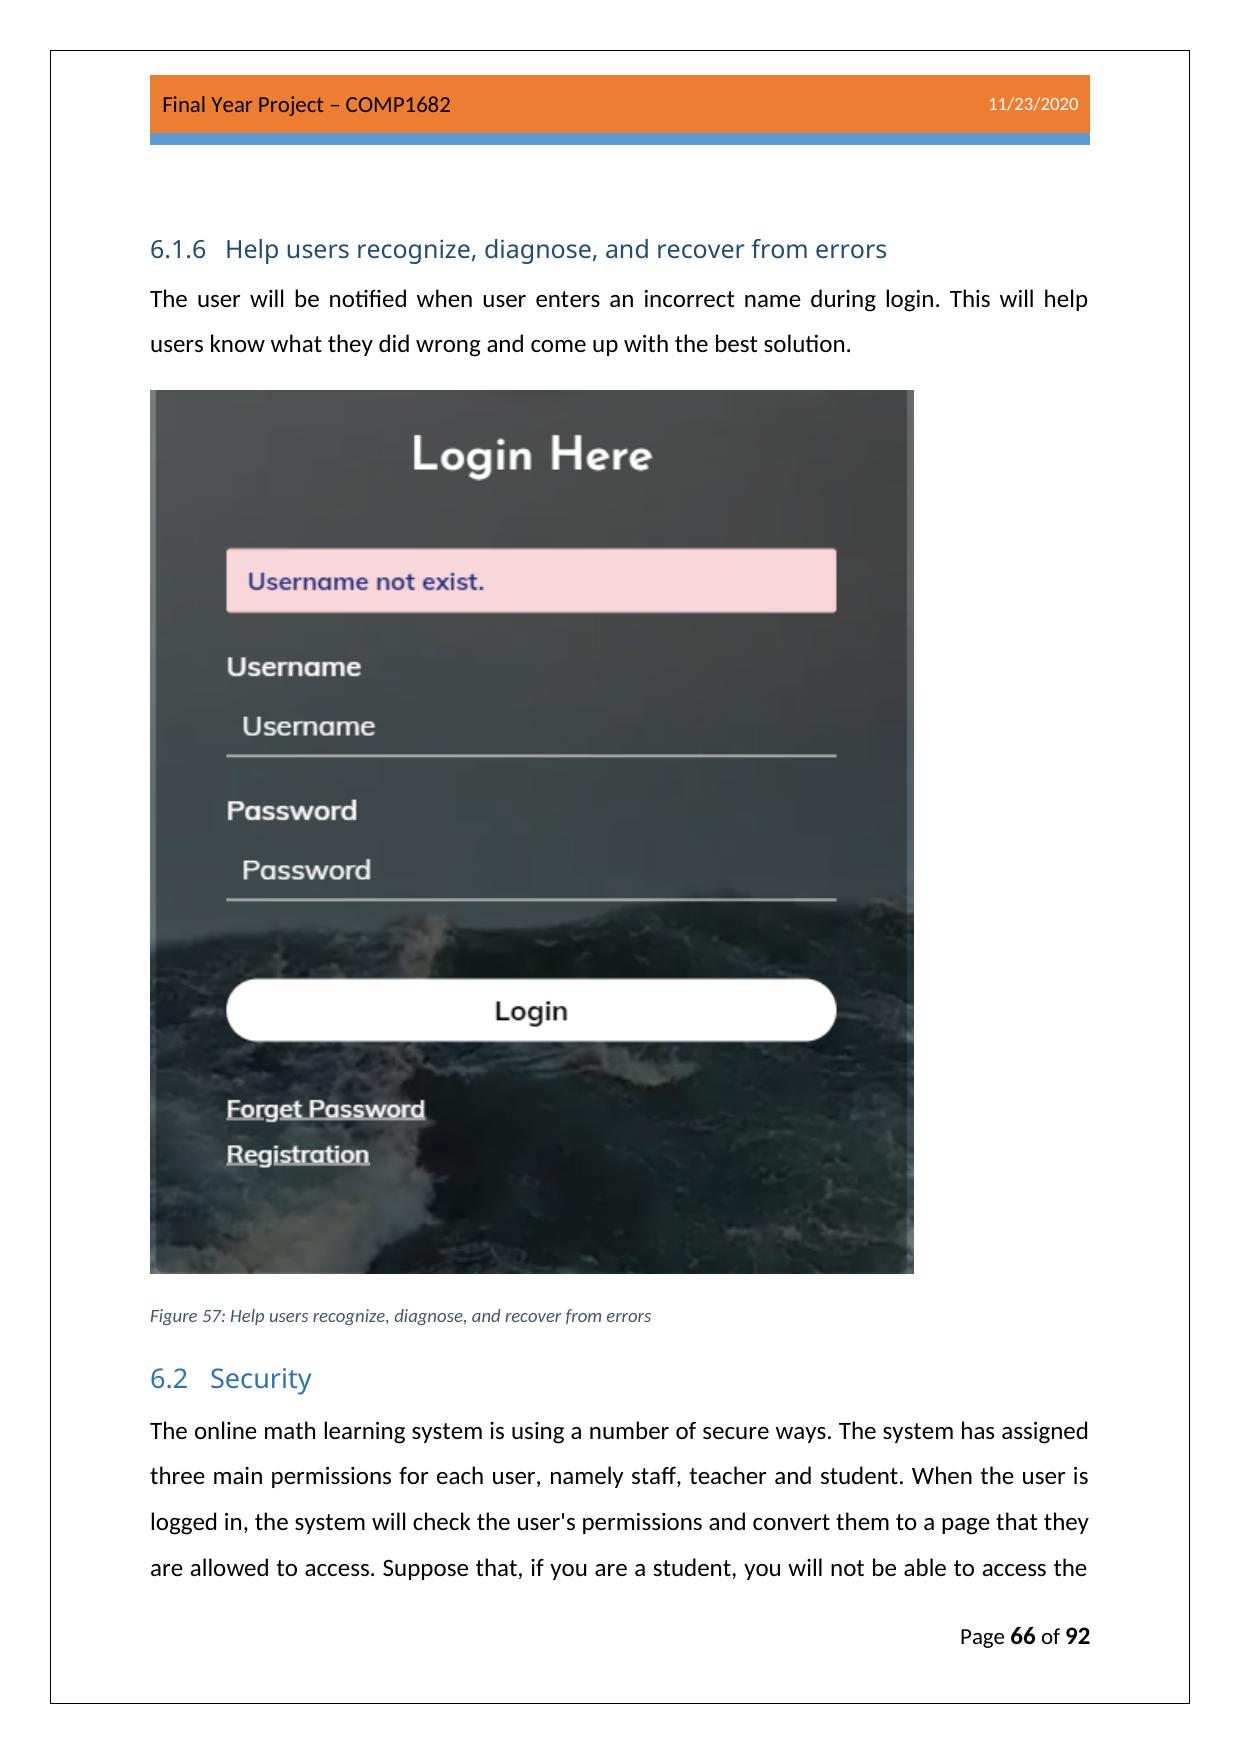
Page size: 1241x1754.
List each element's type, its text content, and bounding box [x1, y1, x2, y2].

subtitle Security [150, 1359, 1090, 1396]
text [150, 1415, 1090, 1582]
text Figure 57: Help users recognize, diagnose, and recover from errors [150, 1304, 1090, 1327]
text The user will be notified when user enters an incorrect name during login. This will help users know what they did wrong and come up with the best solution. [150, 283, 1090, 359]
picture [150, 390, 914, 1274]
subtitle Help users recognize, diagnose, and recover from errors [150, 232, 1090, 266]
